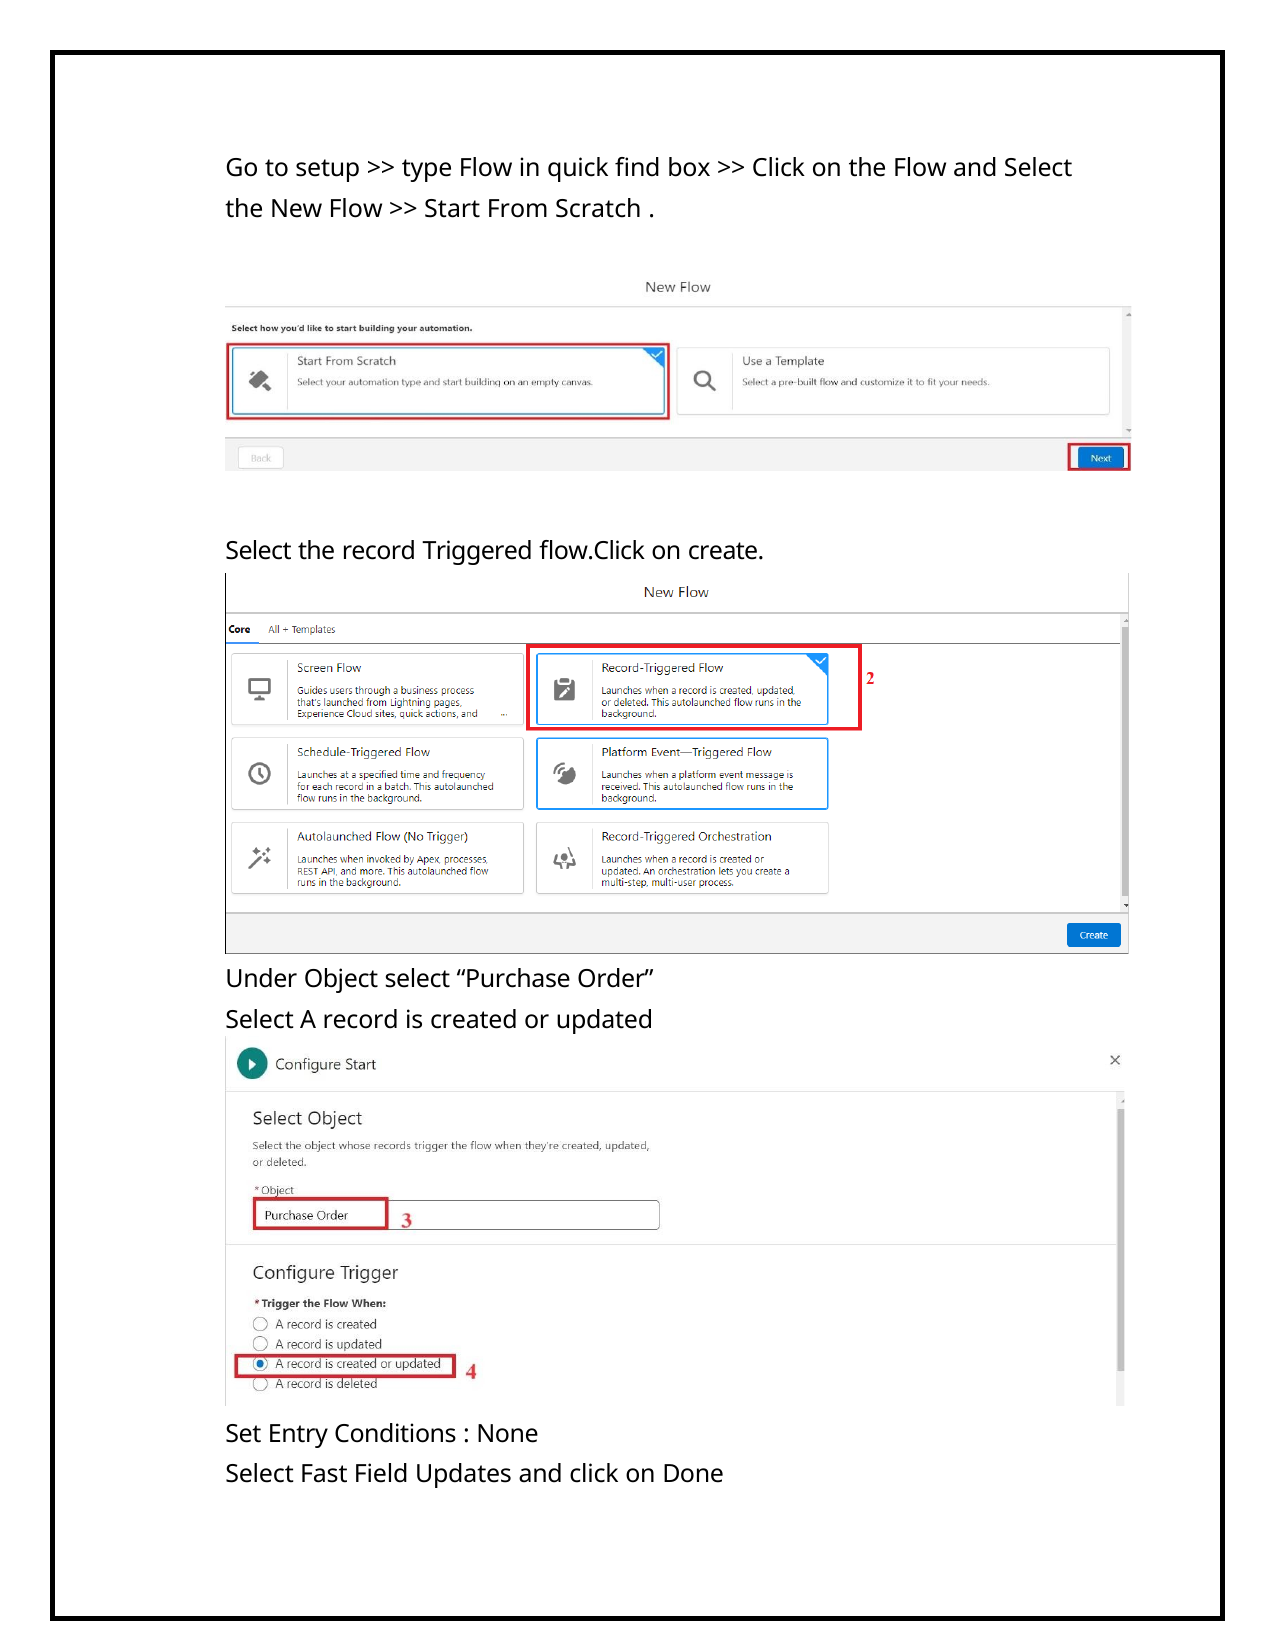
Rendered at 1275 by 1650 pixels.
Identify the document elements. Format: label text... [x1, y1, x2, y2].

text Select Fast Field Updates and click on Done [225, 1456, 1200, 1490]
picture [225, 1036, 1125, 1406]
text Select the record Triggered flow.Click on create. [225, 533, 1200, 567]
picture [225, 573, 1129, 954]
text Go to setup >> type Flow in quick find box >> Click on the Flow and Select the New Flow >> Start From Scratch . [225, 150, 1104, 225]
picture [225, 280, 1132, 471]
text Select A record is created or updated [225, 1002, 1200, 1036]
text Under Object select “Purchase Order” [225, 961, 1200, 995]
